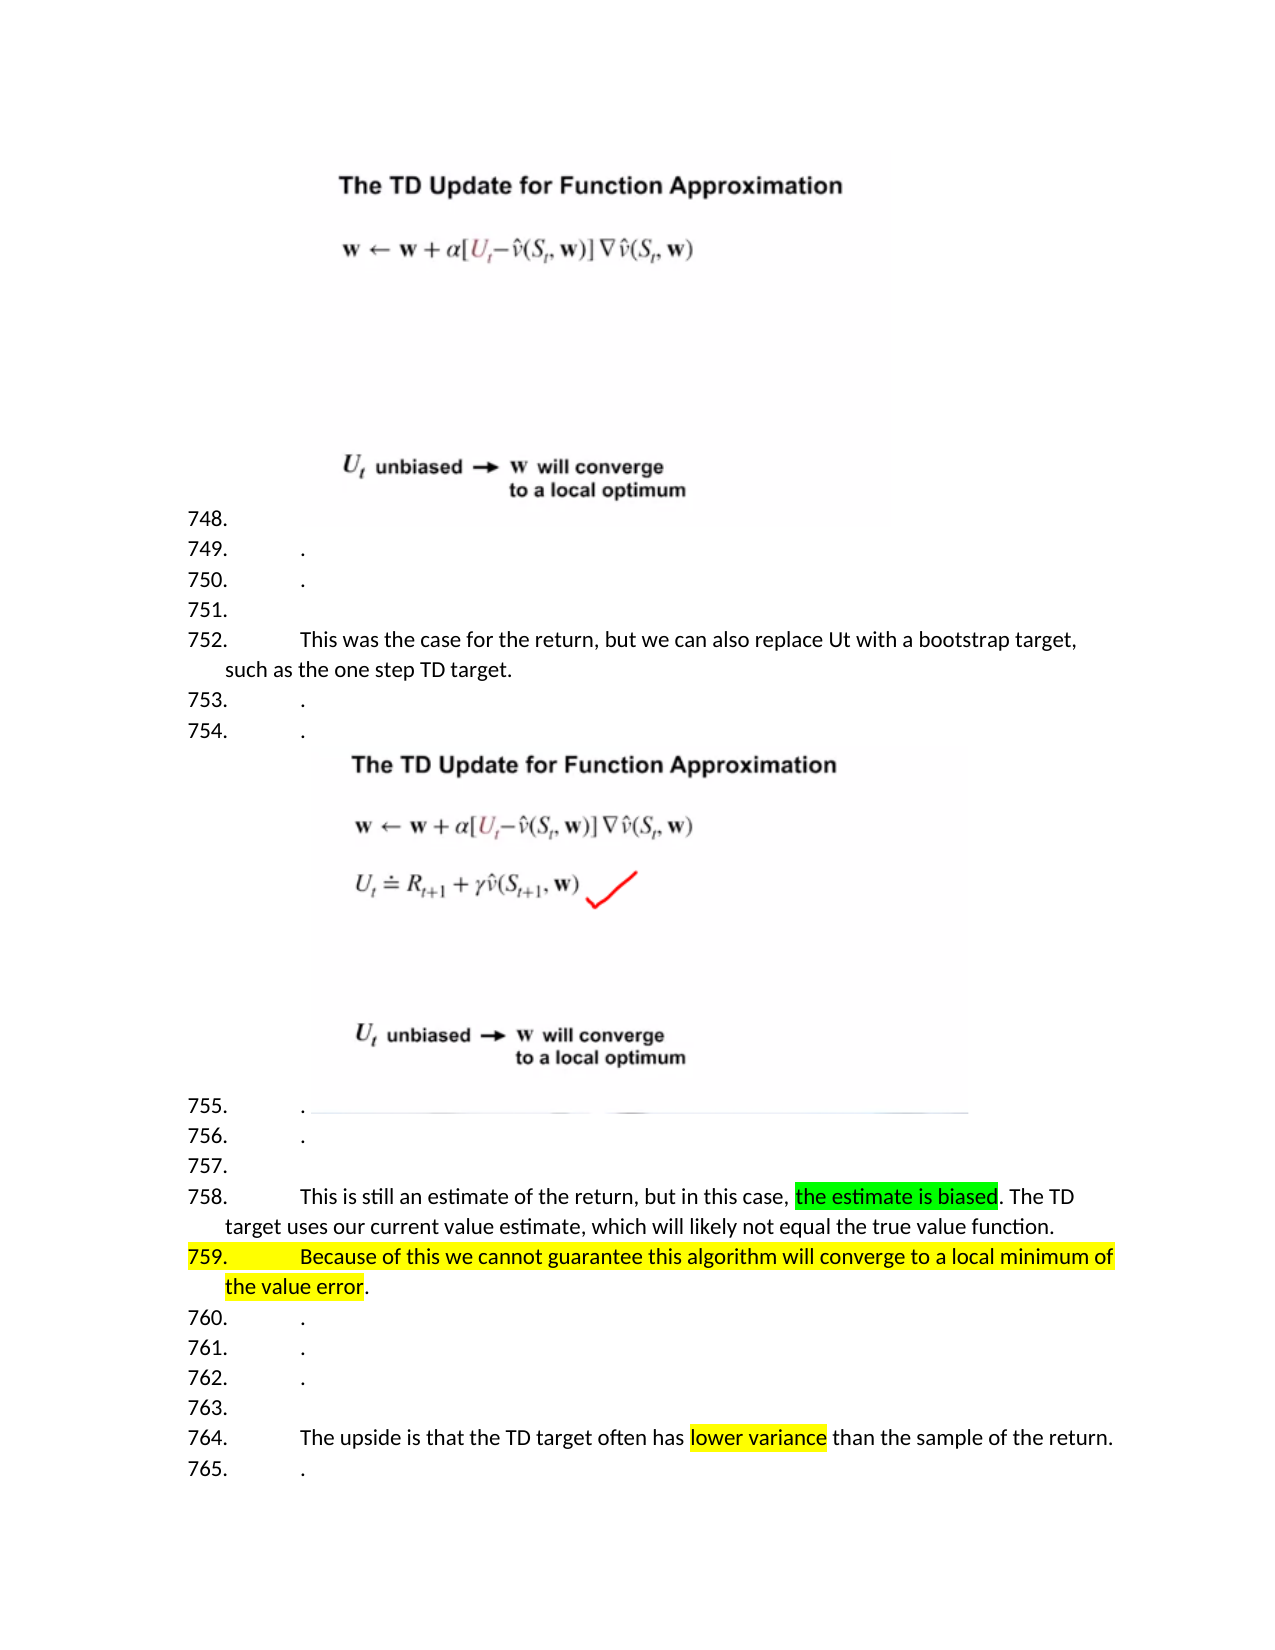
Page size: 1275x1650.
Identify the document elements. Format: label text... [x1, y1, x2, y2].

list . [187, 565, 1125, 593]
list This is still an estimate of the return, but in this case, the estimate is biased. The TD target uses our current value estimate, which will likely not equal the true value function. [187, 1182, 1125, 1240]
picture [311, 746, 969, 1114]
list Because of this we cannot guarantee this algorithm will converge to a local minimum of the value error. [187, 1242, 1125, 1301]
list . [187, 1454, 1125, 1482]
list . [187, 716, 1125, 744]
list The upside is that the TD target often has lower variance than the sample of the return. [187, 1423, 1125, 1452]
list . [187, 1333, 1125, 1361]
list . [187, 1363, 1125, 1391]
list This was the case for the return, but we can also replace Ut with a bootstrap target, such as the one step TD target. [187, 625, 1125, 683]
list . [187, 686, 1125, 713]
list . [187, 1303, 1125, 1331]
picture [300, 150, 892, 527]
list . [187, 534, 1125, 562]
list . [187, 1121, 1125, 1149]
